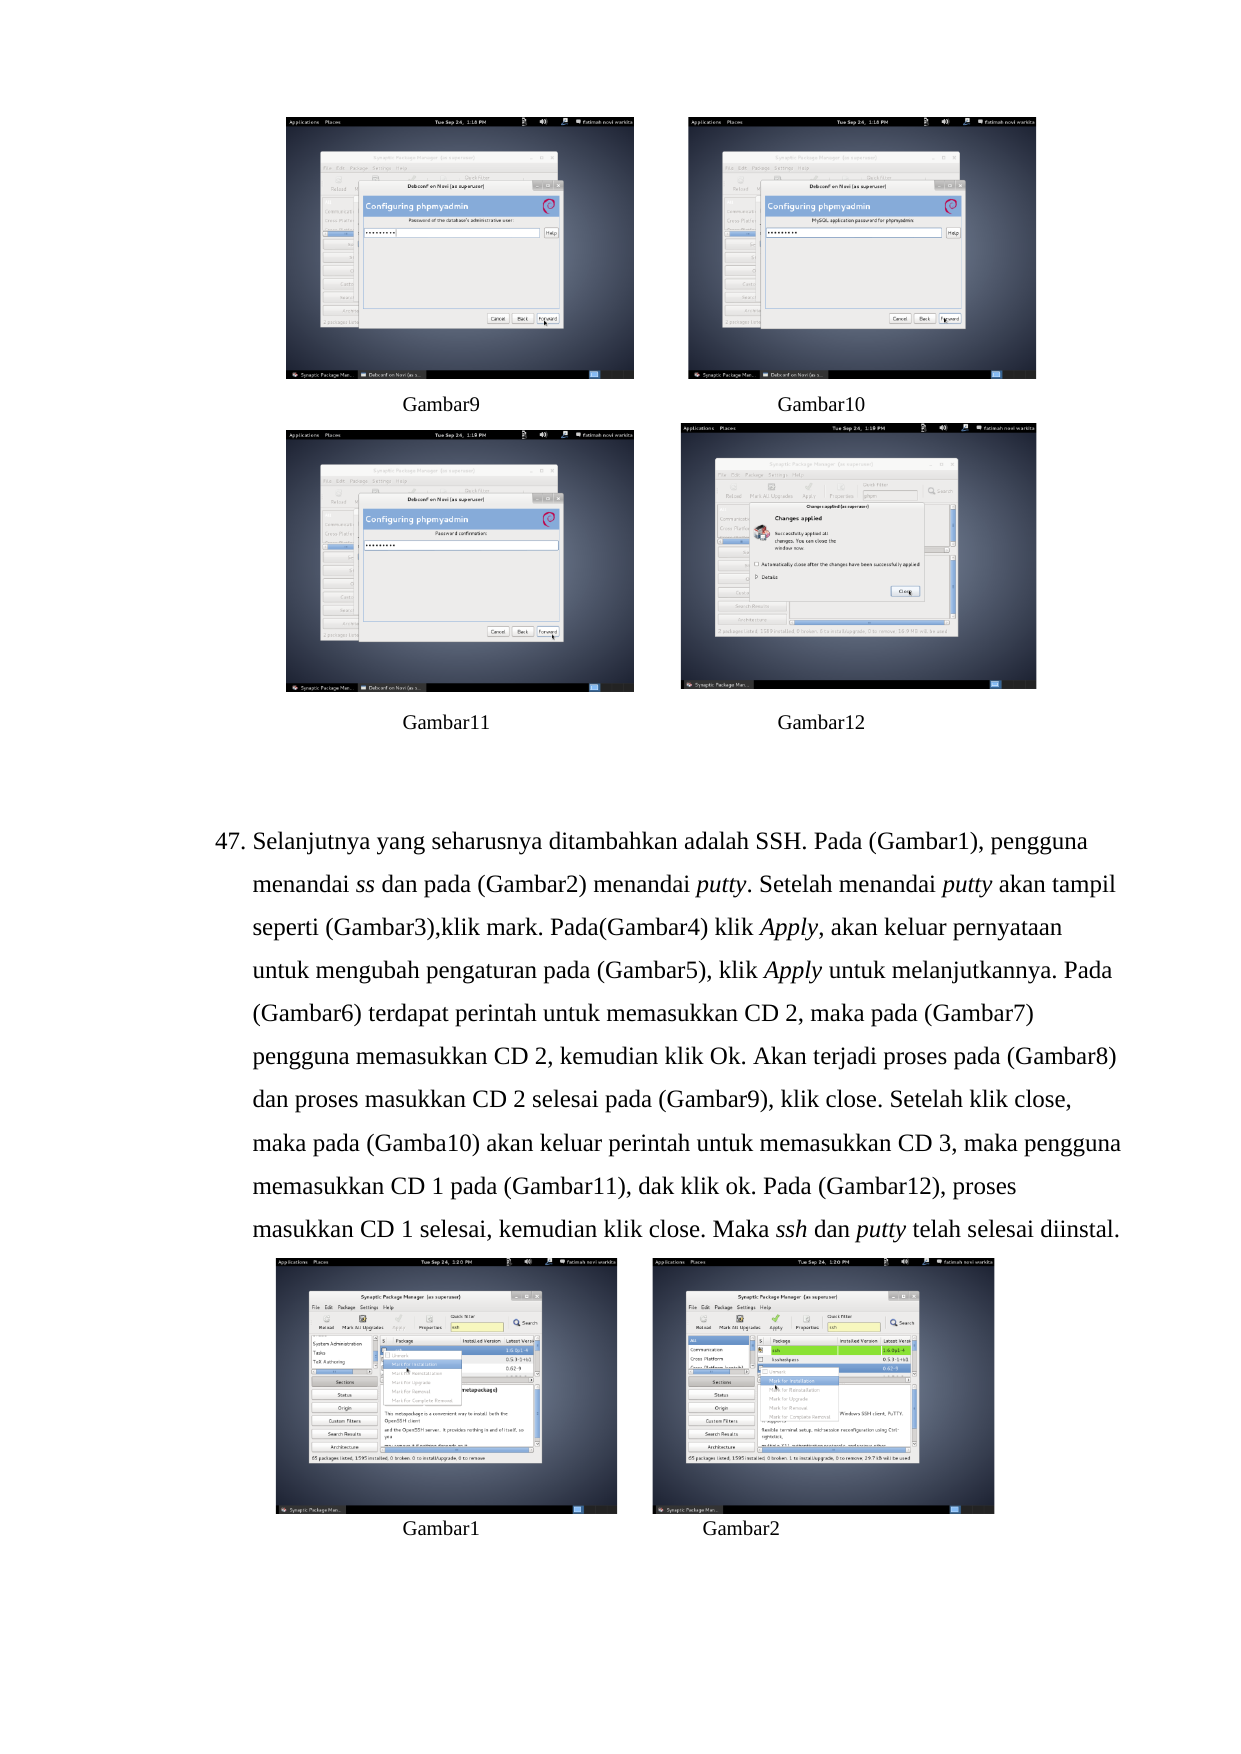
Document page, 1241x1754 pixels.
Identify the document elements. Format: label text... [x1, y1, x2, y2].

list Gambar1 Gambar2 [252, 1516, 1122, 1540]
picture [680, 423, 1037, 689]
picture [286, 117, 634, 379]
picture [688, 117, 1037, 379]
list Gambar9 Gambar10 [252, 392, 1122, 416]
picture [652, 1258, 995, 1514]
list Selanjutnya yang seharusnya ditambahkan adalah SSH. Pada (Gambar1), pengguna menandai ss dan pada (Gambar2) menandai putty. Setelah menandai putty akan tampil seperti (Gambar3),klik mark. Pada(Gambar4) klik Apply, akan keluar pernyataan untuk mengubah pengaturan pada (Gambar5), klik Apply untuk melanjutkannya. Pada (Gambar6) terdapat perintah untuk memasukkan CD 2, maka pada (Gambar7) pengguna memasukkan CD 2, kemudian klik Ok. Akan terjadi proses pada (Gambar8) dan proses masukkan CD 2 selesai pada (Gambar9), klik close. Setelah klik close, maka pada (Gamba10) akan keluar perintah untuk memasukkan CD 3, maka pengguna memasukkan CD 1 pada (Gambar11), dak klik ok. Pada (Gambar12), proses masukkan CD 1 selesai, kemudian klik close. Maka ssh dan putty telah selesai diinstal. [215, 826, 1122, 1243]
picture [275, 1258, 618, 1514]
text Gambar11 Gambar12 [177, 710, 1122, 734]
picture [286, 430, 634, 692]
